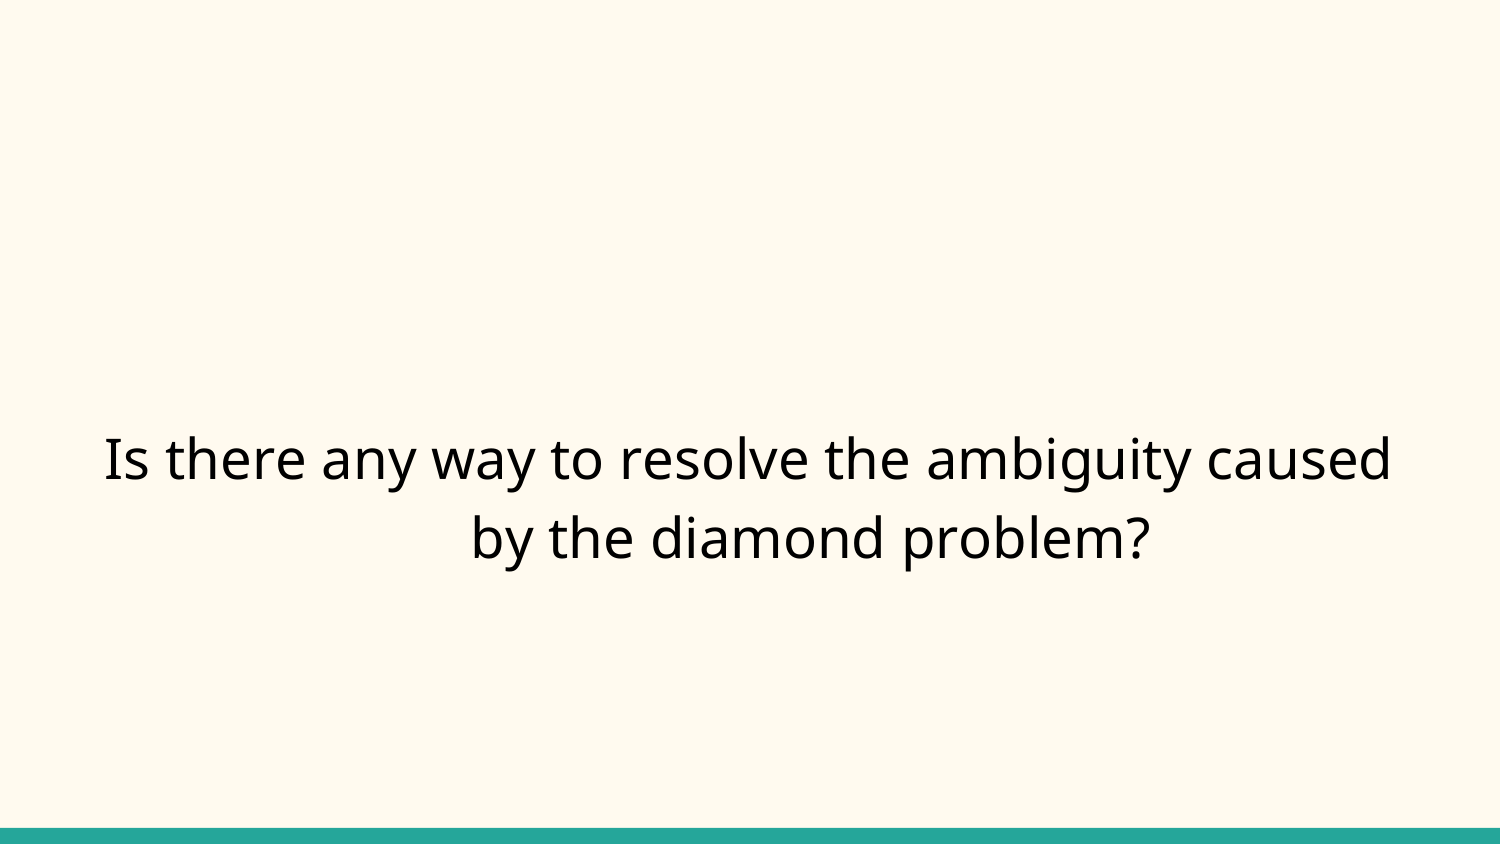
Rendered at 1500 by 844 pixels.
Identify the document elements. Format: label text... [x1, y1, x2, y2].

subtitle Is there any way to resolve the ambiguity caused by the diamond problem? [104, 419, 1400, 575]
